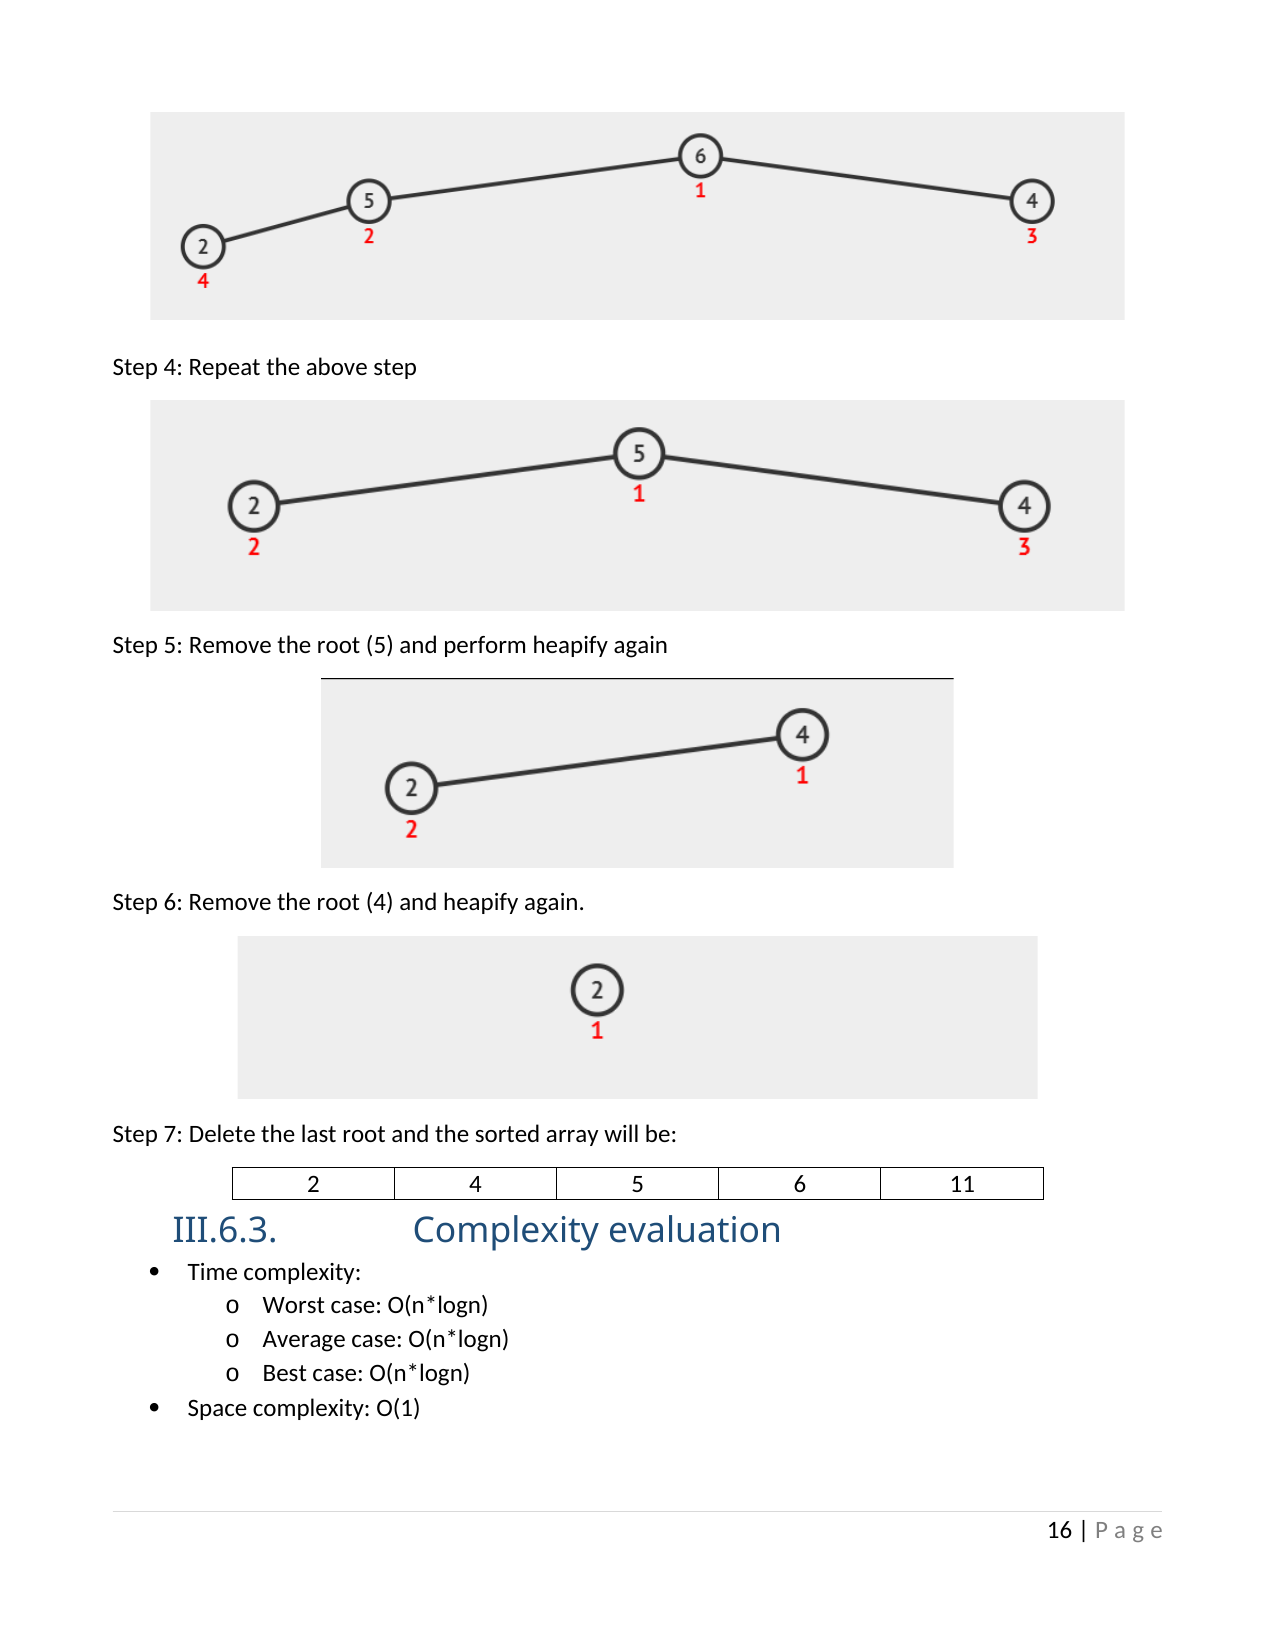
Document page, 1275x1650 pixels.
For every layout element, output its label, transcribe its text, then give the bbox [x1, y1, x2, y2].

picture [321, 678, 954, 868]
picture [150, 112, 1125, 320]
list Best case: O(n*logn) [225, 1358, 1162, 1389]
table_header 5 [557, 1168, 718, 1199]
list Space complexity: O(1) [150, 1392, 1162, 1422]
subtitle Complexity evaluation [172, 1204, 1162, 1252]
list Worst case: O(n*logn) [225, 1289, 1162, 1321]
text Step 4: Repeat the above step [112, 351, 1162, 382]
table_header 11 [881, 1168, 1043, 1199]
text Step 7: Delete the last root and the sorted array will be: [112, 1118, 1162, 1148]
text Step 5: Remove the root (5) and perform heapify again [112, 629, 1162, 660]
picture [237, 936, 1038, 1099]
list Time complexity: [150, 1256, 1162, 1287]
table_header 2 [233, 1168, 394, 1199]
table_header 4 [395, 1168, 556, 1199]
text Step 6: Remove the root (4) and heapify again. [112, 887, 1162, 917]
picture [150, 400, 1125, 611]
list Average case: O(n*logn) [225, 1323, 1162, 1355]
table_header 6 [719, 1168, 880, 1199]
